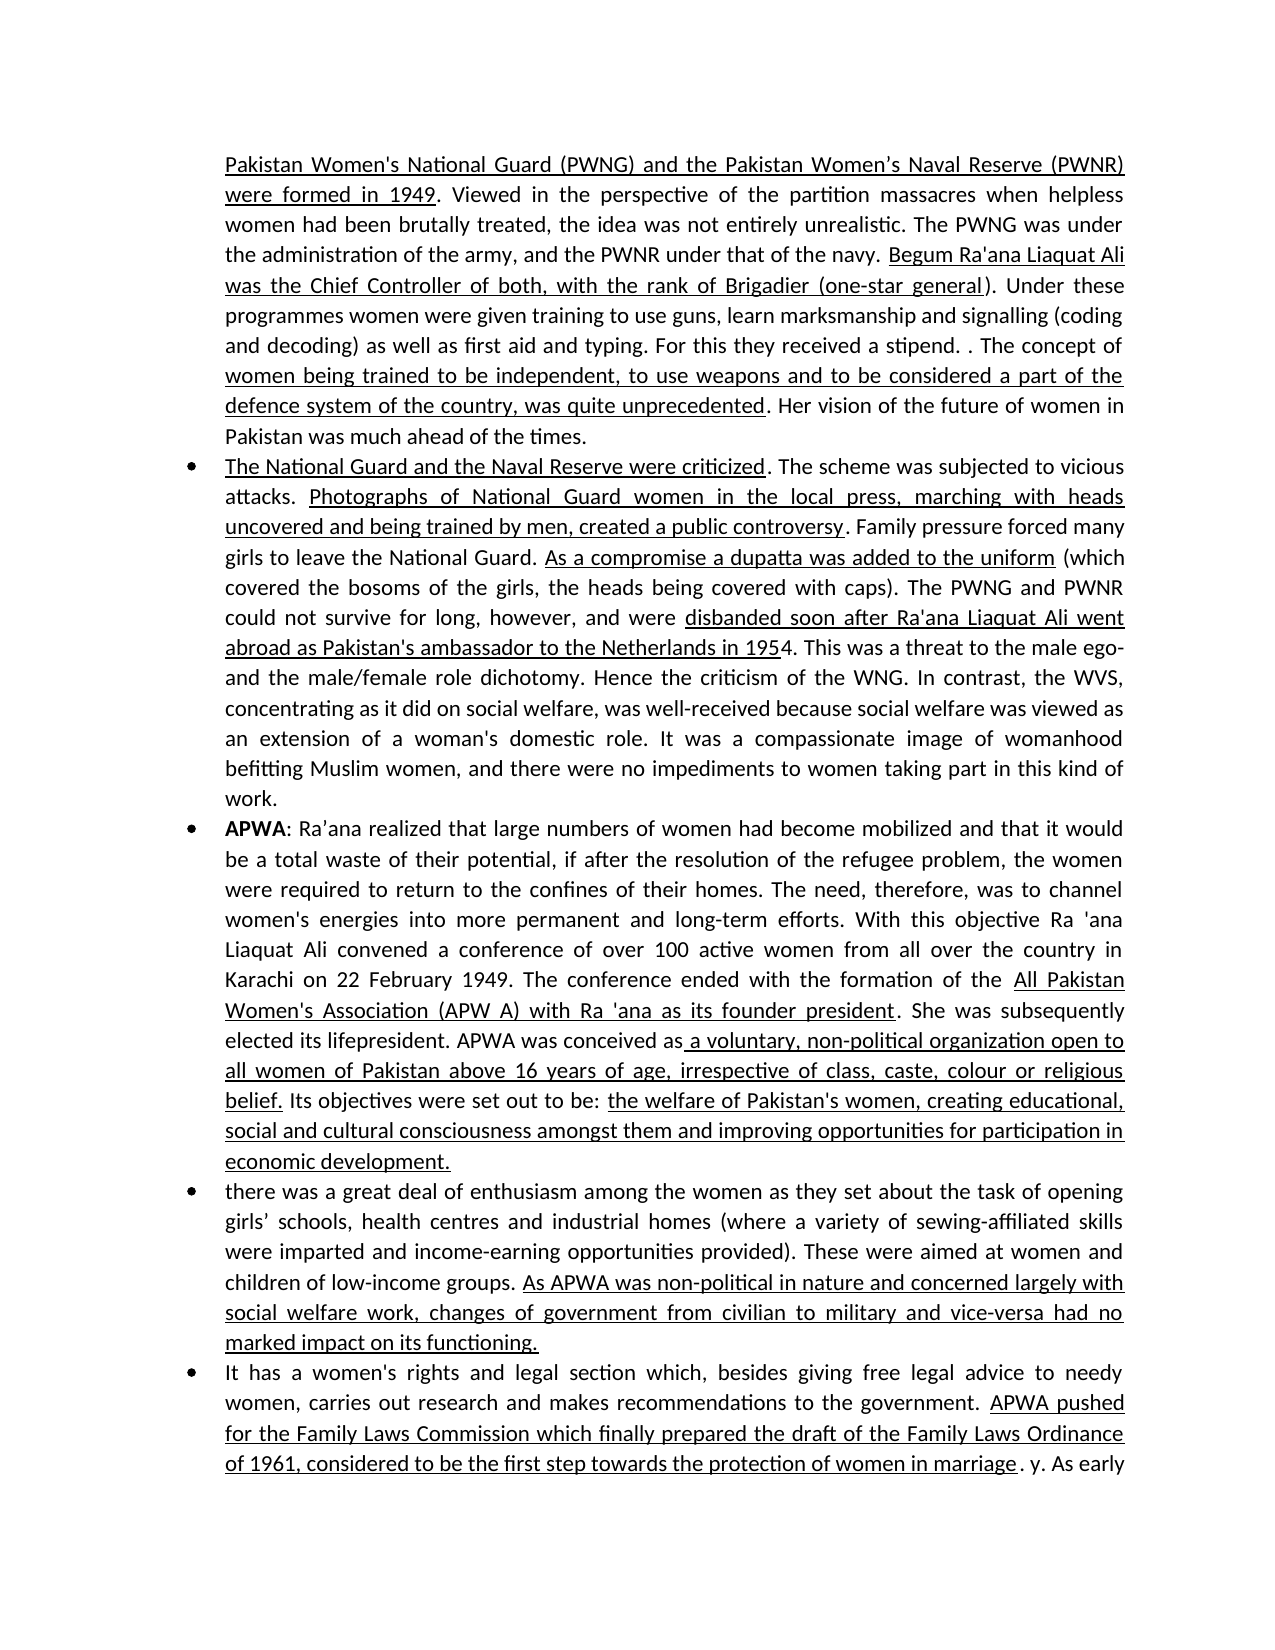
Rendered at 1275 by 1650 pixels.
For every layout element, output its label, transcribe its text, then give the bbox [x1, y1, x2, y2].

list The National Guard and the Naval Reserve were criticized. The scheme was subjected to vicious attacks. Photographs of National Guard women in the local press, marching with heads uncovered and being trained by men, created a public controversy. Family pressure forced many girls to leave the National Guard. As a compromise a dupatta was added to the uniform (which covered the bosoms of the girls, the heads being covered with caps). The PWNG and PWNR could not survive for long, however, and were disbanded soon after Ra'ana Liaquat Ali went abroad as Pakistan's ambassador to the Netherlands in 1954. This was a threat to the male ego-and the male/female role dichotomy. Hence the criticism of the WNG. In contrast, the WVS, concentrating as it did on social welfare, was well-received because social welfare was viewed as an extension of a woman's domestic role. It was a compassionate image of womanhood befitting Muslim women, and there were no impediments to women taking part in this kind of work. [187, 452, 1125, 812]
list there was a great deal of enthusiasm among the women as they set about the task of opening girls’ schools, health centres and industrial homes (where a variety of sewing-affiliated skills were imparted and income-earning opportunities provided). These were aimed at women and children of low-income groups. As APWA was non-political in nature and concerned largely with social welfare work, changes of government from civilian to military and vice-versa had no marked impact on its functioning. [187, 1177, 1125, 1356]
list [187, 150, 1125, 450]
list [187, 1358, 1125, 1477]
list APWA: Ra’ana realized that large numbers of women had become mobilized and that it would be a total waste of their potential, if after the resolution of the refugee problem, the women were required to return to the confines of their homes. The need, therefore, was to channel women's energies into more permanent and long-term efforts. With this objective Ra 'ana Liaquat Ali convened a conference of over 100 active women from all over the country in Karachi on 22 February 1949. The conference ended with the formation of the All Pakistan Women's Association (APW A) with Ra 'ana as its founder president. She was subsequently elected its lifepresident. APWA was conceived as a voluntary, non-political organization open to all women of Pakistan above 16 years of age, irrespective of class, caste, colour or religious belief. Its objectives were set out to be: the welfare of Pakistan's women, creating educational, social and cultural consciousness amongst them and improving opportunities for participation in economic development. [187, 814, 1125, 1175]
